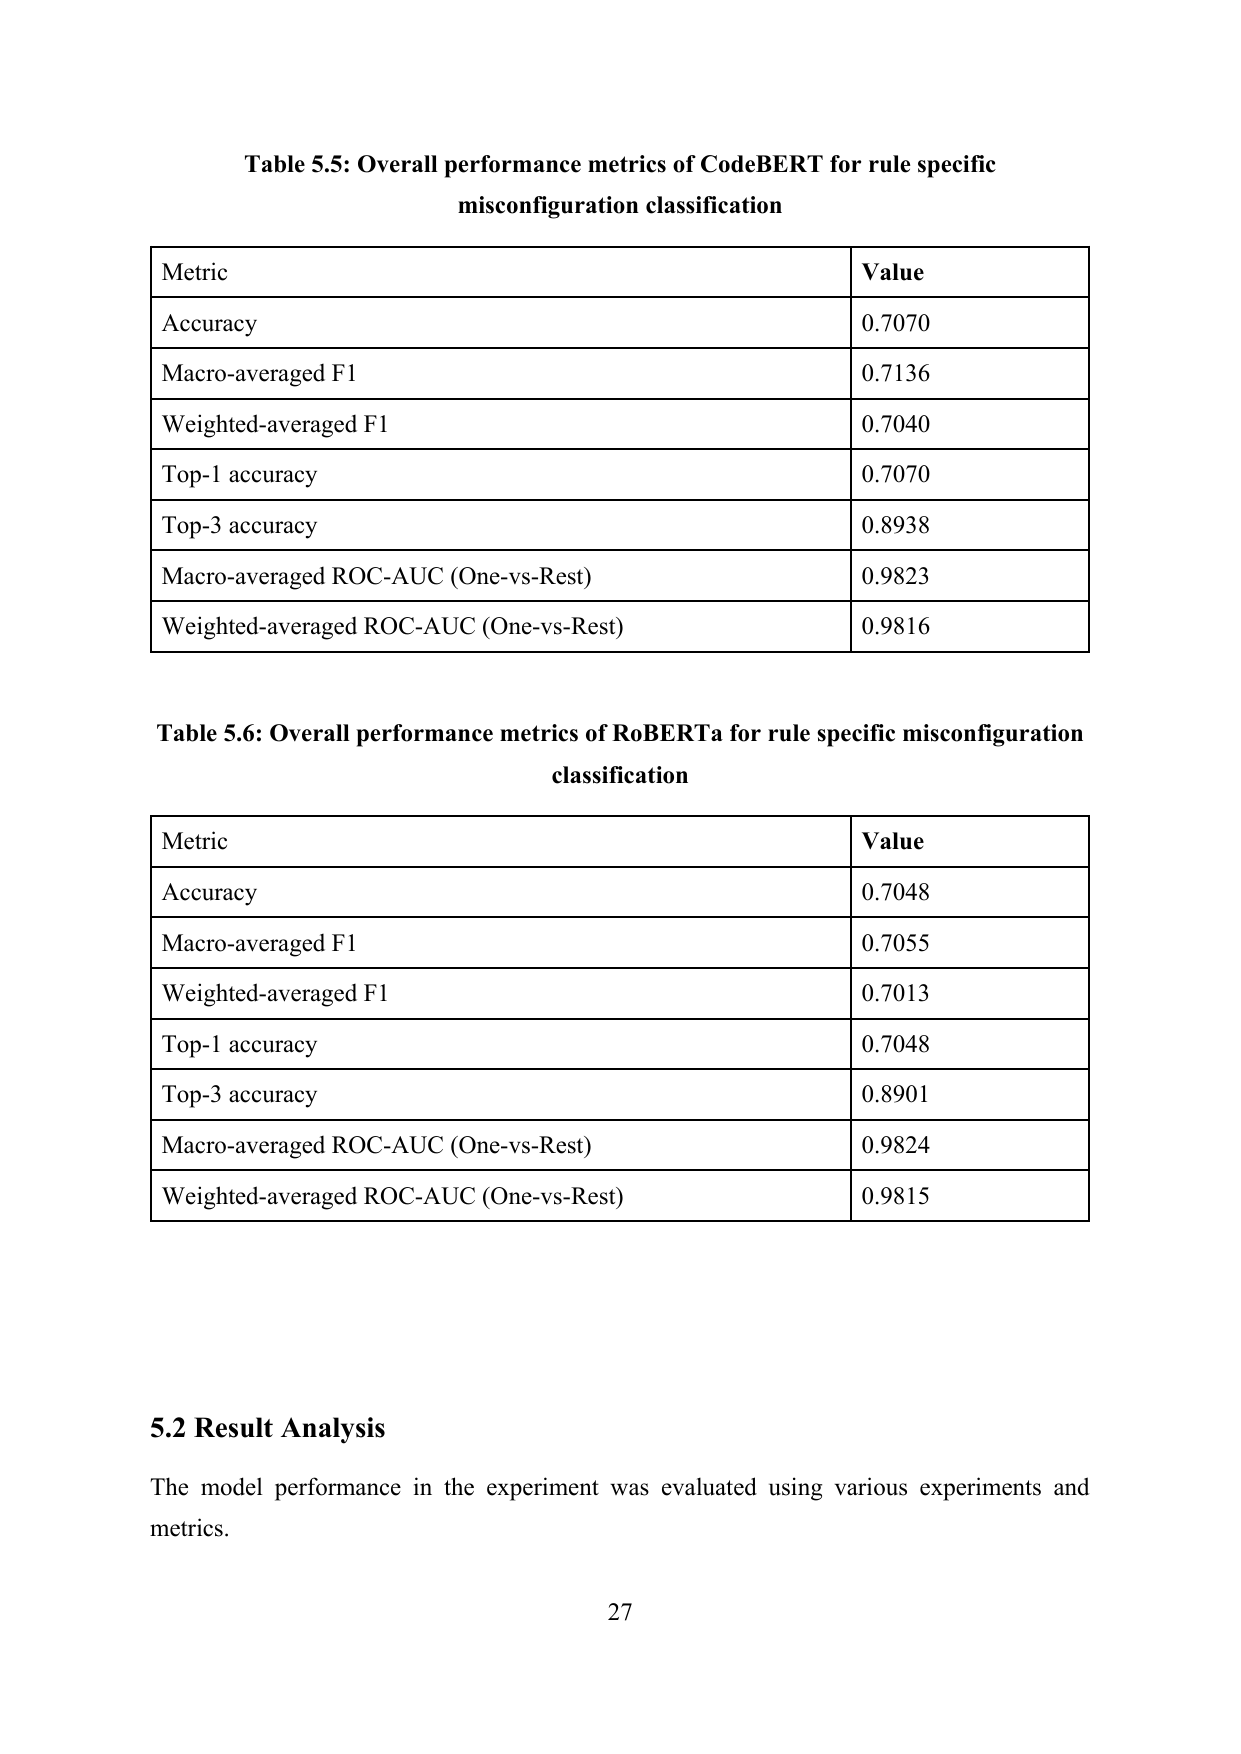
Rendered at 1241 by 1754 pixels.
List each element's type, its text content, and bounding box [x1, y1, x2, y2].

text The model performance in the experiment was evaluated using various experiments and metrics. [150, 1473, 1090, 1542]
subtitle 5.2 Result Analysis [150, 1412, 1090, 1444]
text Table 5.6: Overall performance metrics of RoBERTa for rule specific misconfiguration classification [150, 719, 1090, 788]
text Table 5.5: Overall performance metrics of CodeBERT for rule specific misconfiguration classification [150, 150, 1090, 219]
